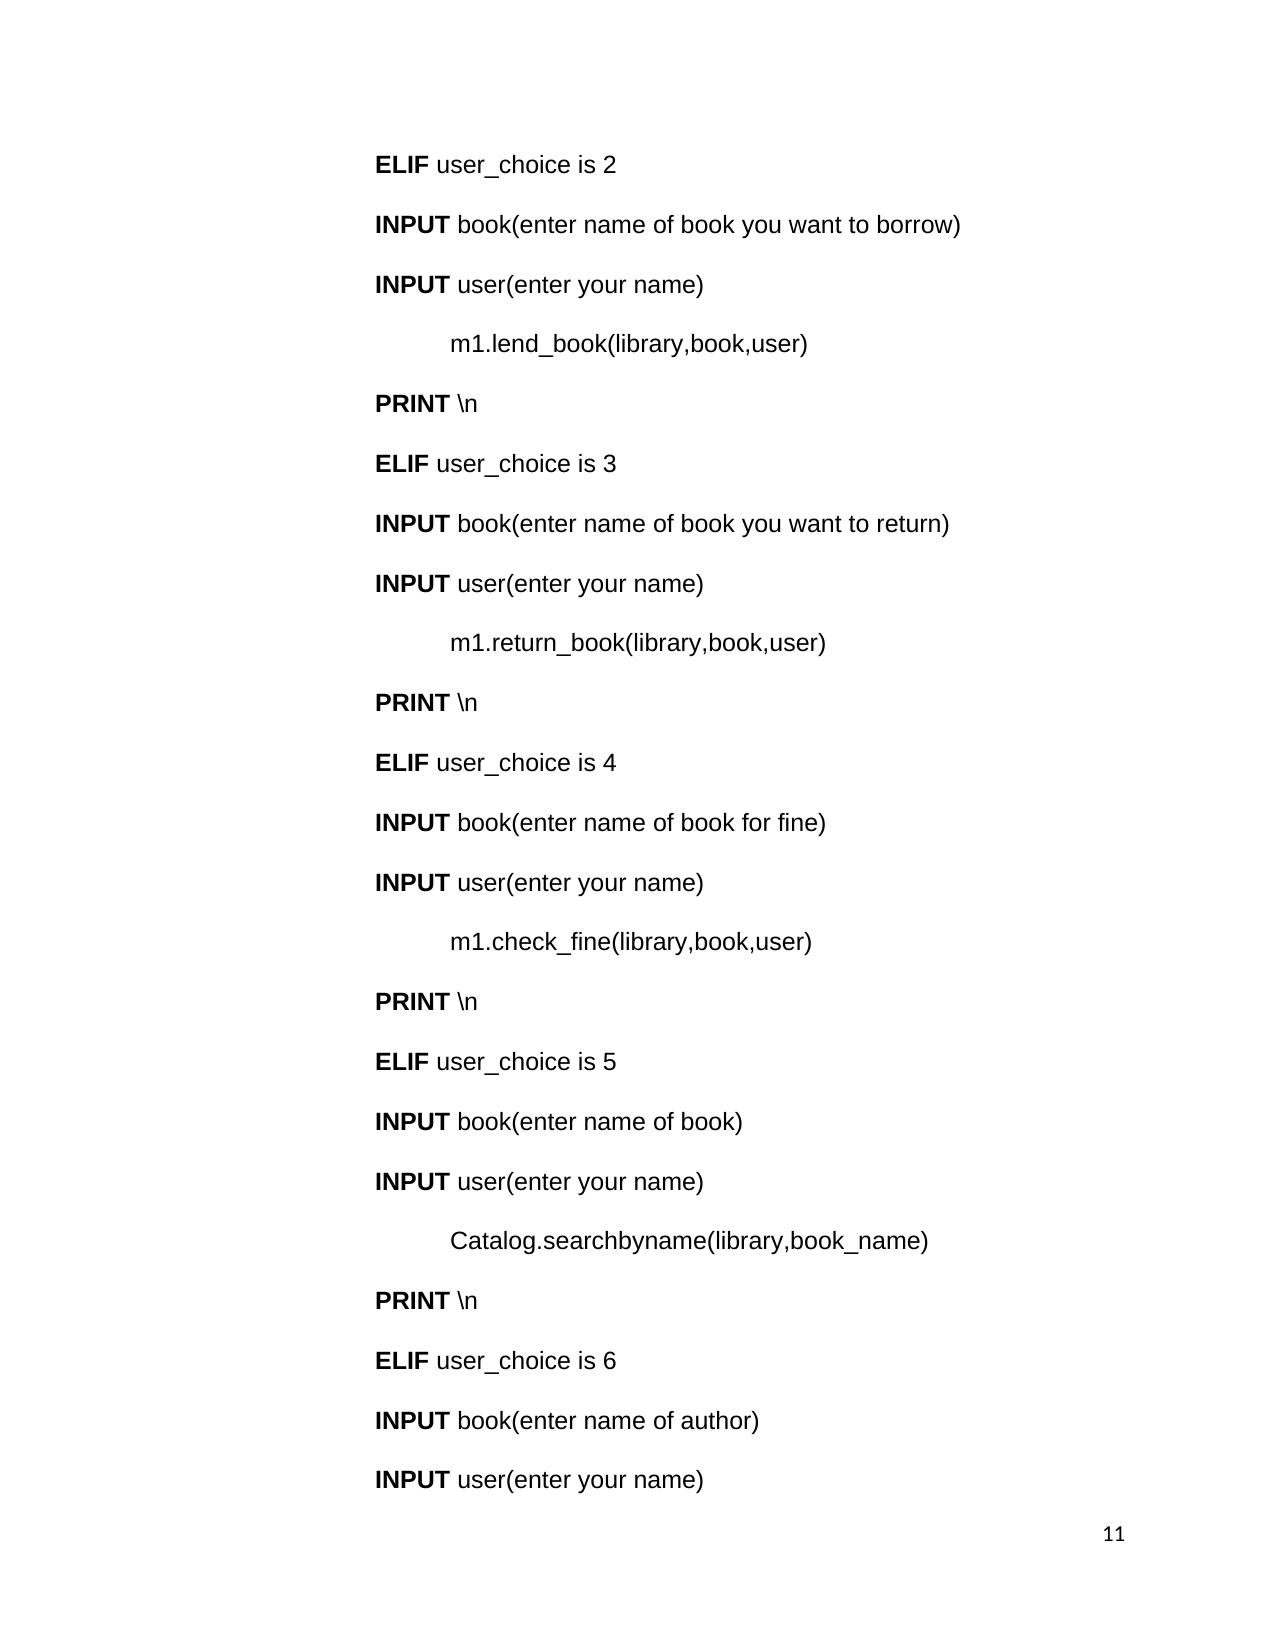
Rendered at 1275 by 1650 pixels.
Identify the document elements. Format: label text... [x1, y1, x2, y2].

text INPUT book(enter name of author) [300, 1406, 1125, 1434]
text INPUT user(enter your name) [300, 568, 1125, 597]
text PRINT \n [300, 389, 1125, 418]
text m1.return_book(library,book,user) [300, 628, 1125, 657]
text ELIF user_choice is 3 [300, 449, 1125, 478]
text PRINT \n [300, 1286, 1125, 1315]
text INPUT book(enter name of book for fine) [300, 808, 1125, 836]
text INPUT book(enter name of book you want to return) [300, 509, 1125, 537]
text Catalog.searchbyname(library,book_name) [300, 1226, 1125, 1255]
text m1.check_fine(library,book,user) [300, 927, 1125, 956]
text INPUT book(enter name of book you want to borrow) [300, 210, 1125, 238]
text ELIF user_choice is 5 [300, 1047, 1125, 1076]
text ELIF user_choice is 2 [300, 150, 1125, 179]
text INPUT user(enter your name) [300, 269, 1125, 298]
text PRINT \n [300, 688, 1125, 717]
text ELIF user_choice is 4 [300, 748, 1125, 777]
text INPUT book(enter name of book) [300, 1107, 1125, 1135]
text m1.lend_book(library,book,user) [300, 329, 1125, 358]
text INPUT user(enter your name) [300, 1465, 1125, 1494]
text ELIF user_choice is 6 [300, 1346, 1125, 1374]
text INPUT user(enter your name) [300, 867, 1125, 896]
text INPUT user(enter your name) [300, 1166, 1125, 1195]
text PRINT \n [300, 987, 1125, 1016]
